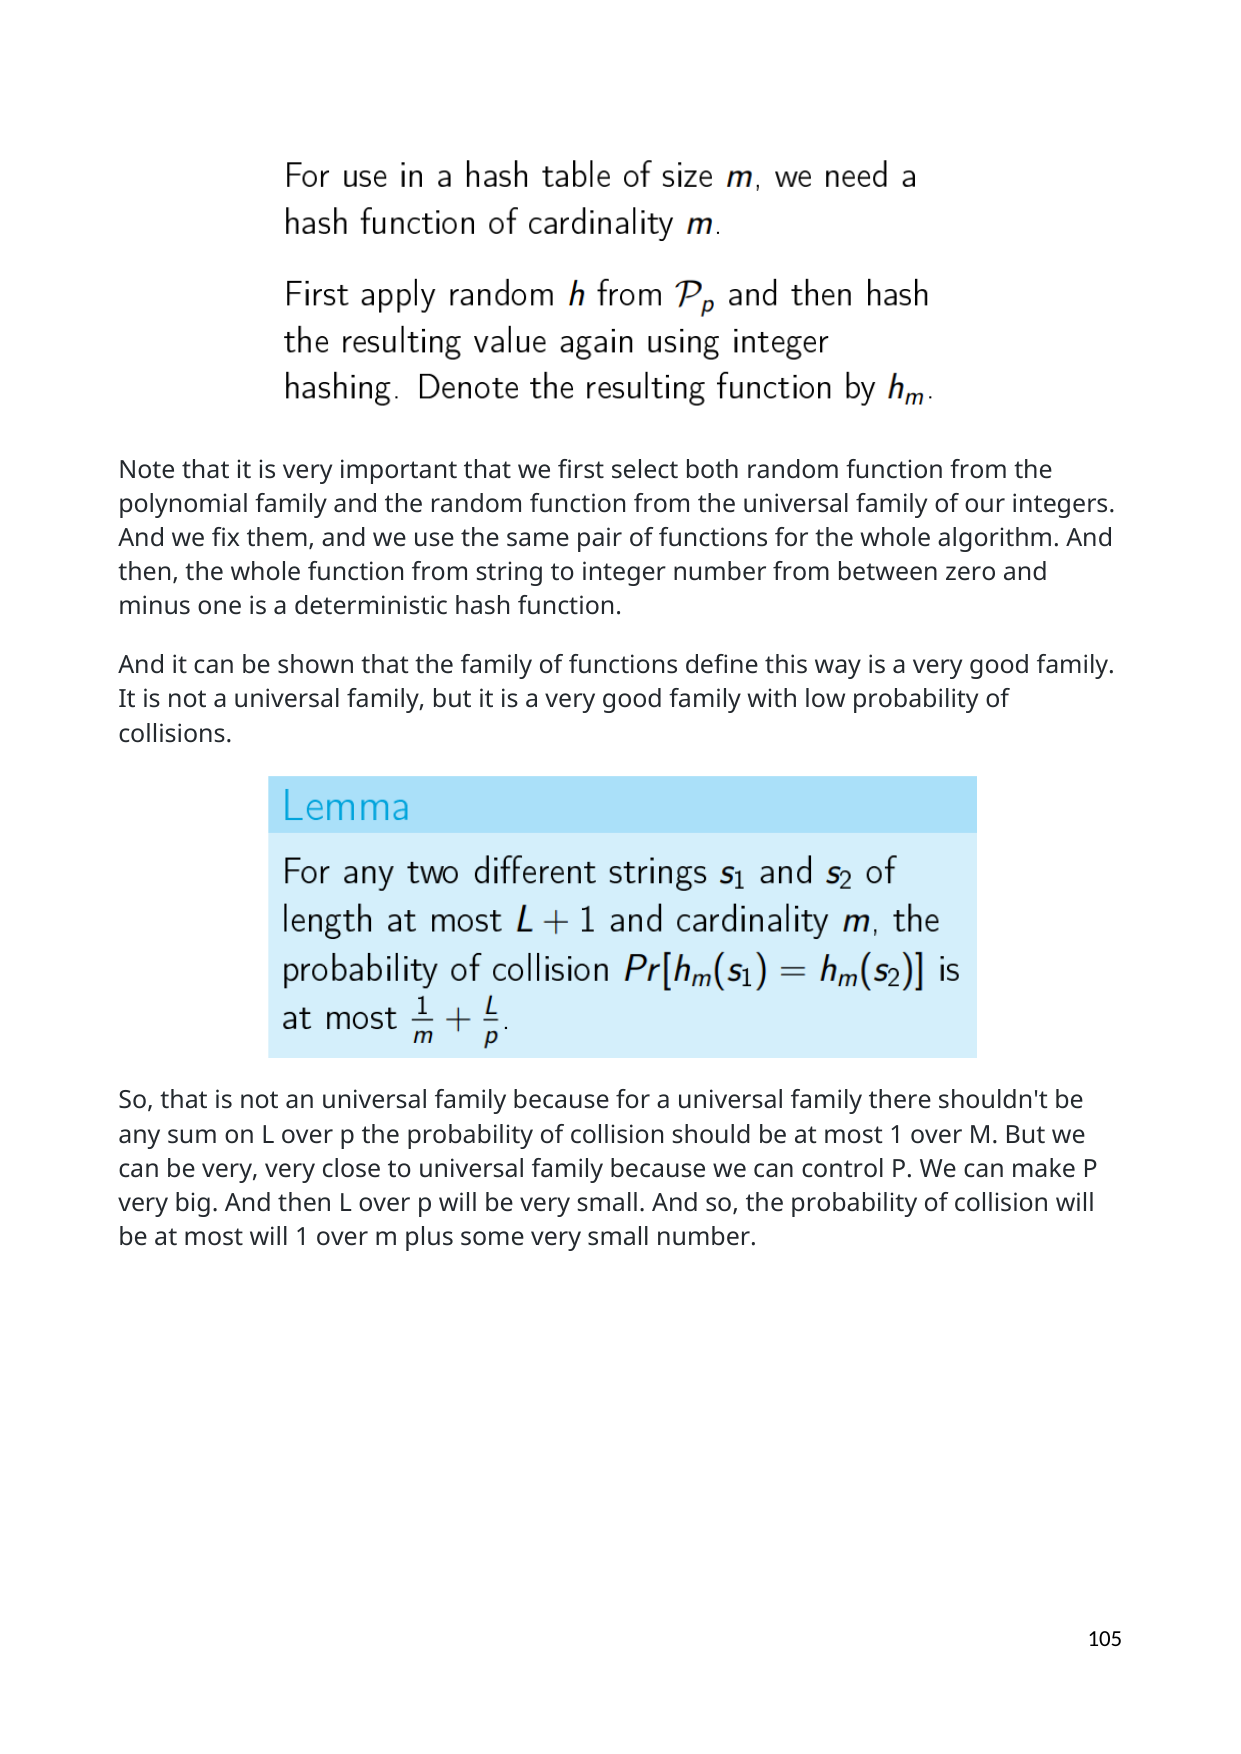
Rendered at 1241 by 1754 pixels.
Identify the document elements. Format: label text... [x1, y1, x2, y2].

text And it can be shown that the family of functions define this way is a very good family. It is not a universal family, but it is a very good family with low probability of collisions. [118, 647, 1122, 749]
picture [263, 774, 977, 1058]
text So, that is not an universal family because for a universal family there shouldn't be any sum on L over p the probability of collision should be at most 1 over M. But we can be very, very close to universal family because we can control P. We can make P very big. And then L over p will be very small. And so, the probability of collision will be at most will 1 over m plus some very small number. [118, 1082, 1122, 1252]
text Note that it is very important that we first select both random function from the polynomial family and the random function from the universal family of our integers. And we fix them, and we use the same pair of functions for the whole algorithm. And then, the whole function from string to integer number from between zero and minus one is a deterministic hash function. [118, 452, 1122, 622]
picture [276, 147, 964, 427]
